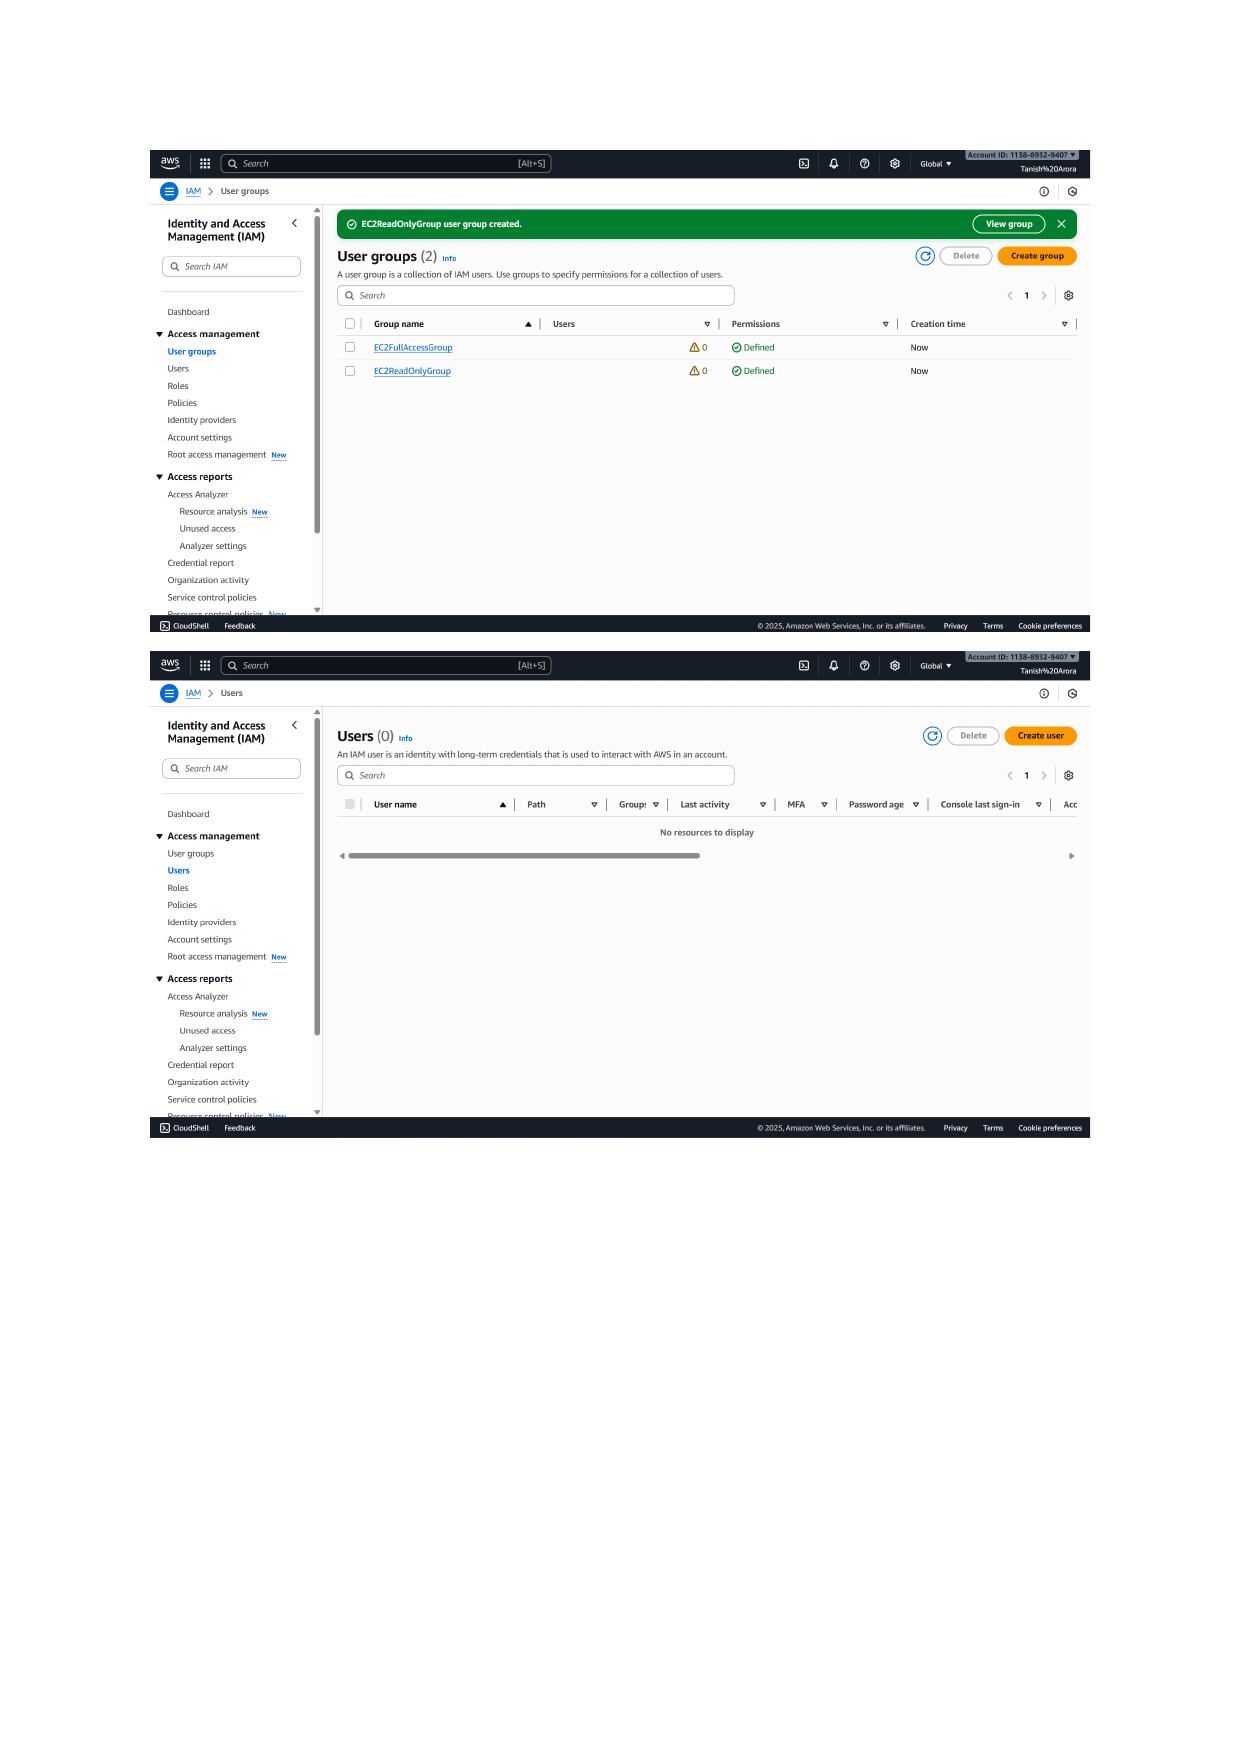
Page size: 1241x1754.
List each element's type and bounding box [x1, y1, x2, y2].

picture [150, 651, 1091, 1138]
picture [150, 150, 1091, 632]
